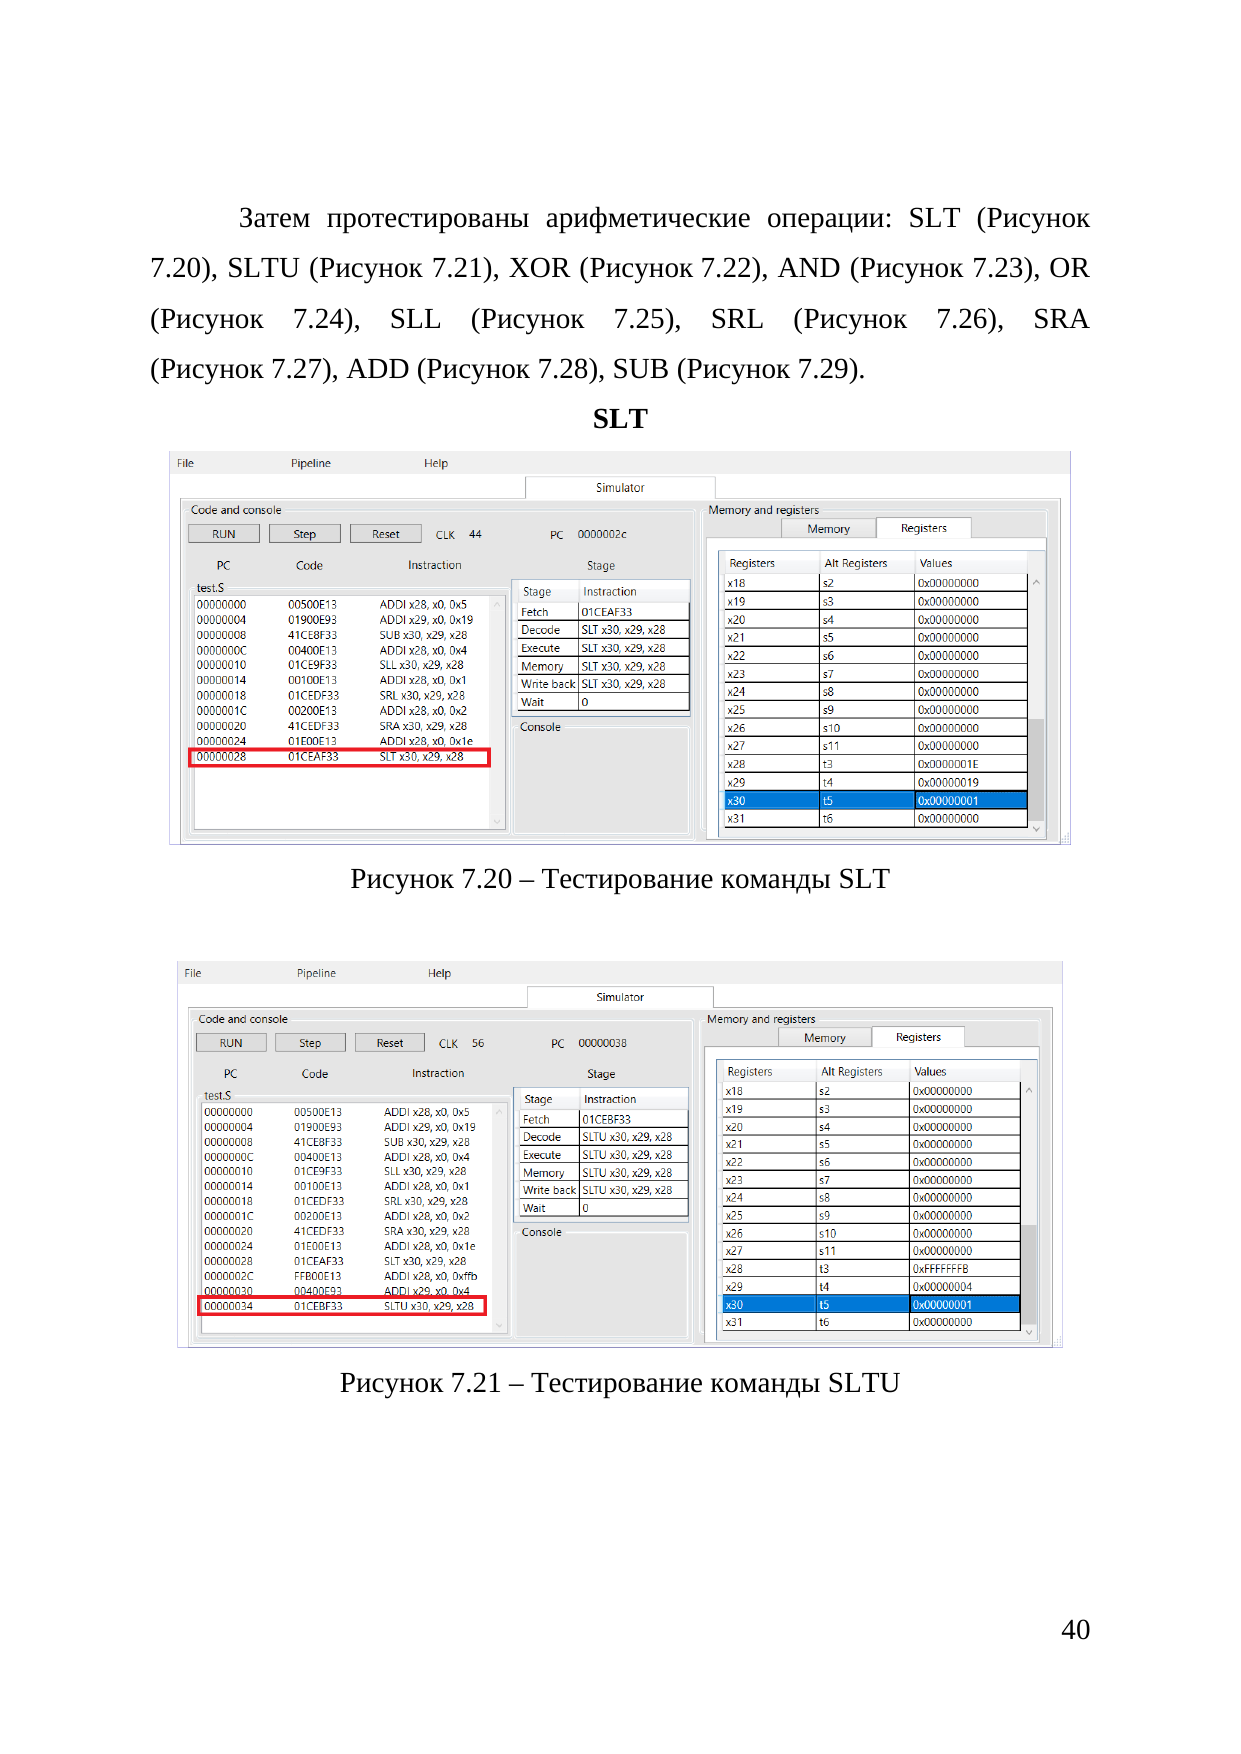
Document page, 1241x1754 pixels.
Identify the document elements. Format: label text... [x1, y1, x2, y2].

picture [169, 451, 1071, 845]
text SLT [150, 402, 1090, 435]
text Затем протестированы арифметические операции: SLT (Рисунок 7.20), SLTU (Рисунок 7.21), XOR (Рисунок 7.22), AND (Рисунок 7.23), OR (Рисунок 7.24), SLL (Рисунок 7.25), SRL (Рисунок 7.26), SRA (Рисунок 7.27), ADD (Рисунок 7.28), SUB (Рисунок 7.29). [150, 200, 1090, 385]
text Рисунок 7.21 – Тестирование команды SLTU [150, 1365, 1090, 1398]
picture [177, 961, 1063, 1348]
text Рисунок 7.20 – Тестирование команды SLT [150, 861, 1090, 895]
